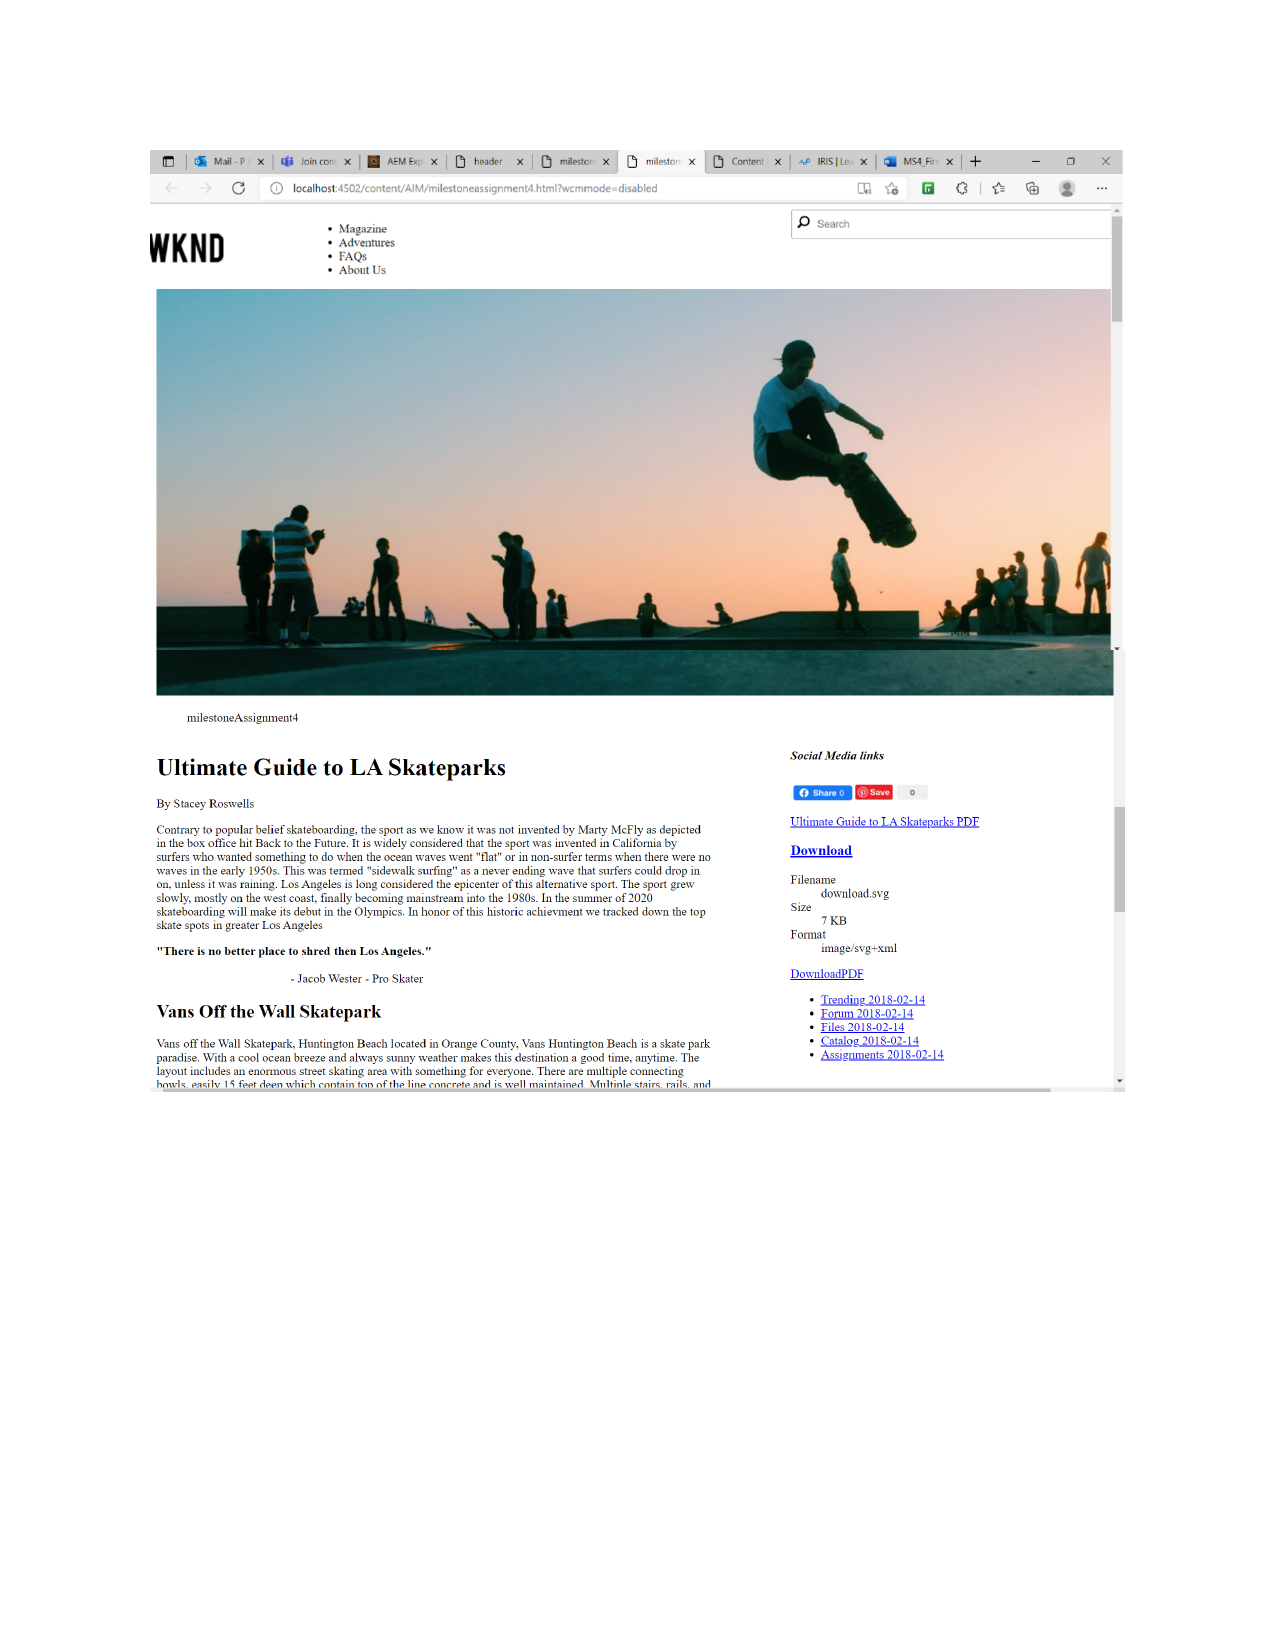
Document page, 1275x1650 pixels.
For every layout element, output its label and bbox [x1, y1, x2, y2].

picture [150, 150, 1125, 1092]
